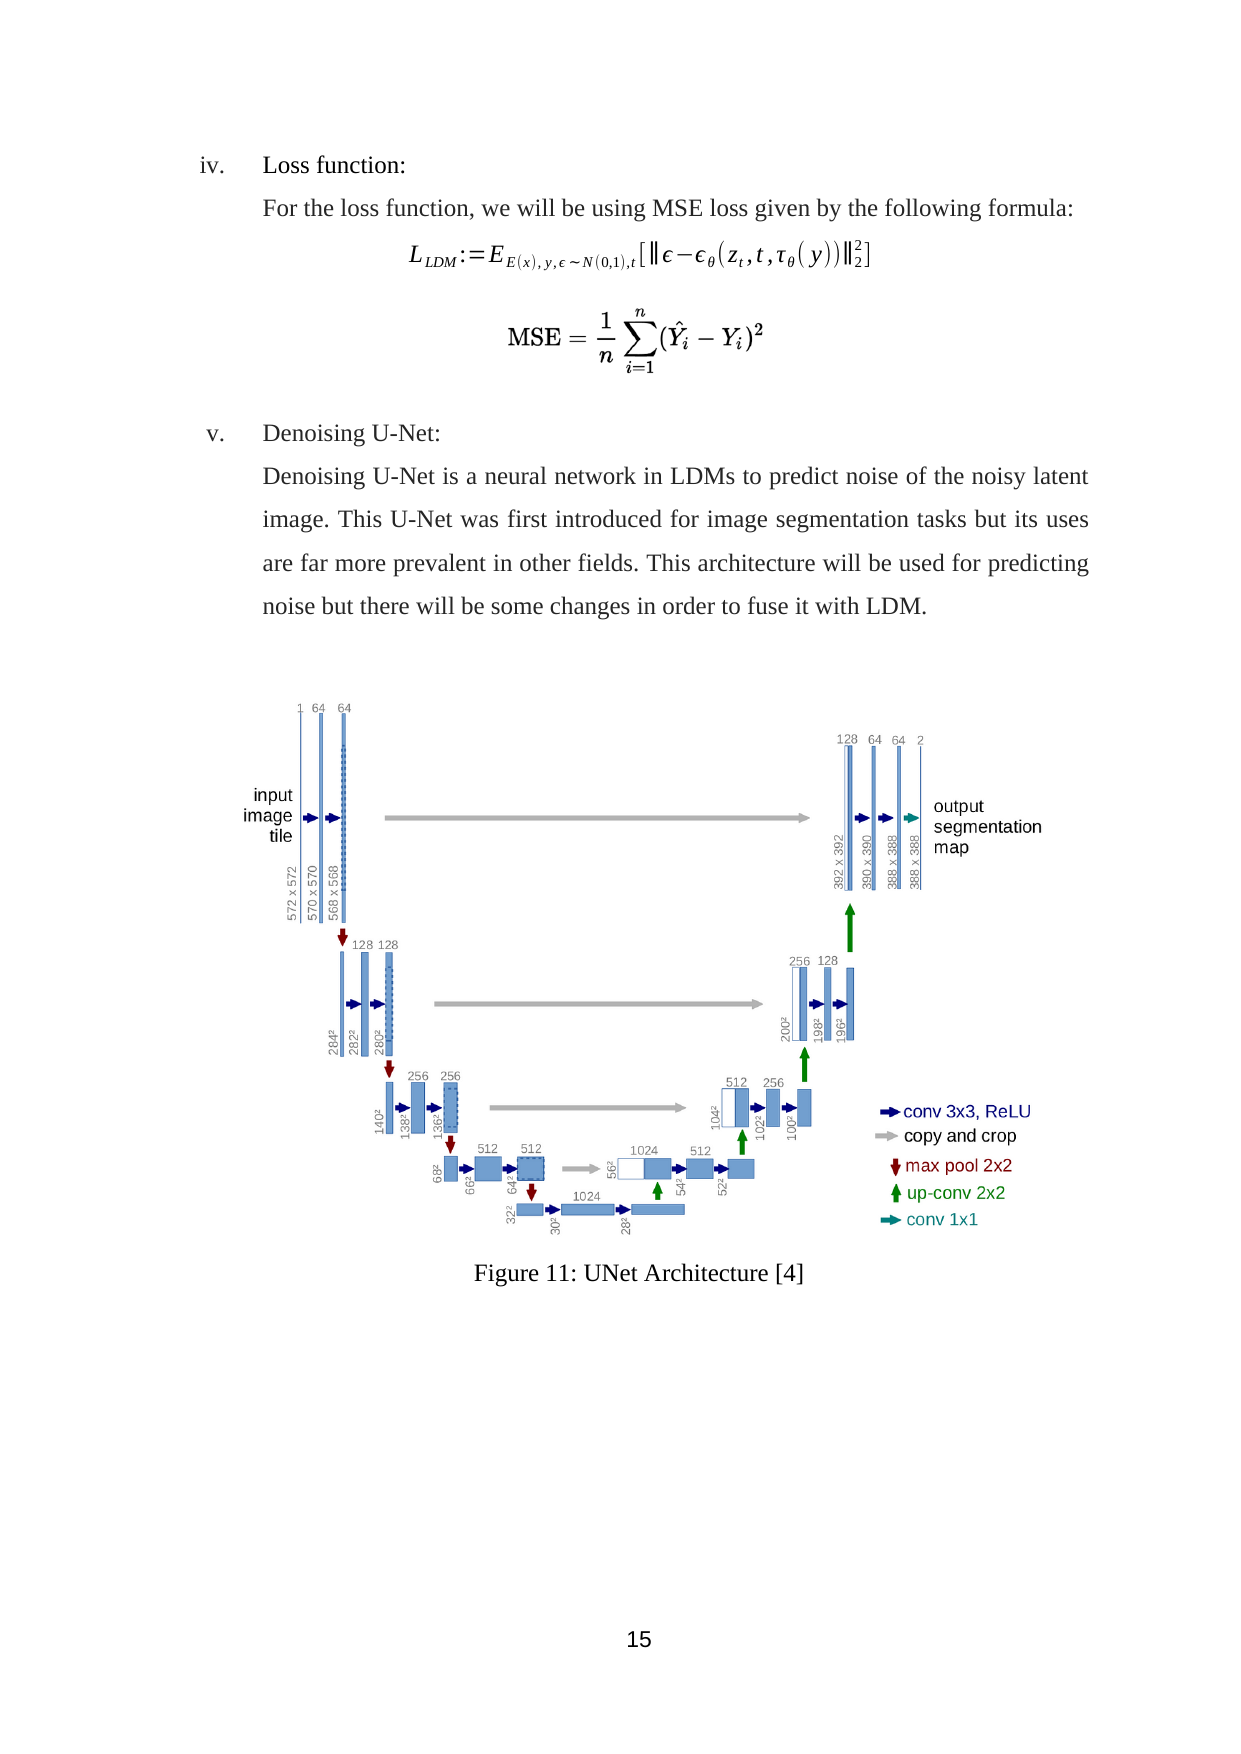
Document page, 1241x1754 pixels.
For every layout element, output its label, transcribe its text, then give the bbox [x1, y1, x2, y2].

text Figure 11: UNet Architecture [4] [187, 1258, 1090, 1286]
text For the loss function, we will be using MSE loss given by the following formula: [262, 193, 1090, 222]
list Denoising U-Net: [225, 418, 1090, 447]
text Denoising U-Net is a neural network in LDMs to predict noise of the noisy latent image. This U-Net was first introduced for image segmentation tasks but its uses are far more prevalent in other fields. This architecture will be used for predicting noise but there will be some changes in order to fuse it with LDM. [262, 461, 1090, 619]
picture [497, 301, 780, 381]
list Loss function: [225, 150, 1090, 179]
picture [213, 673, 1064, 1245]
